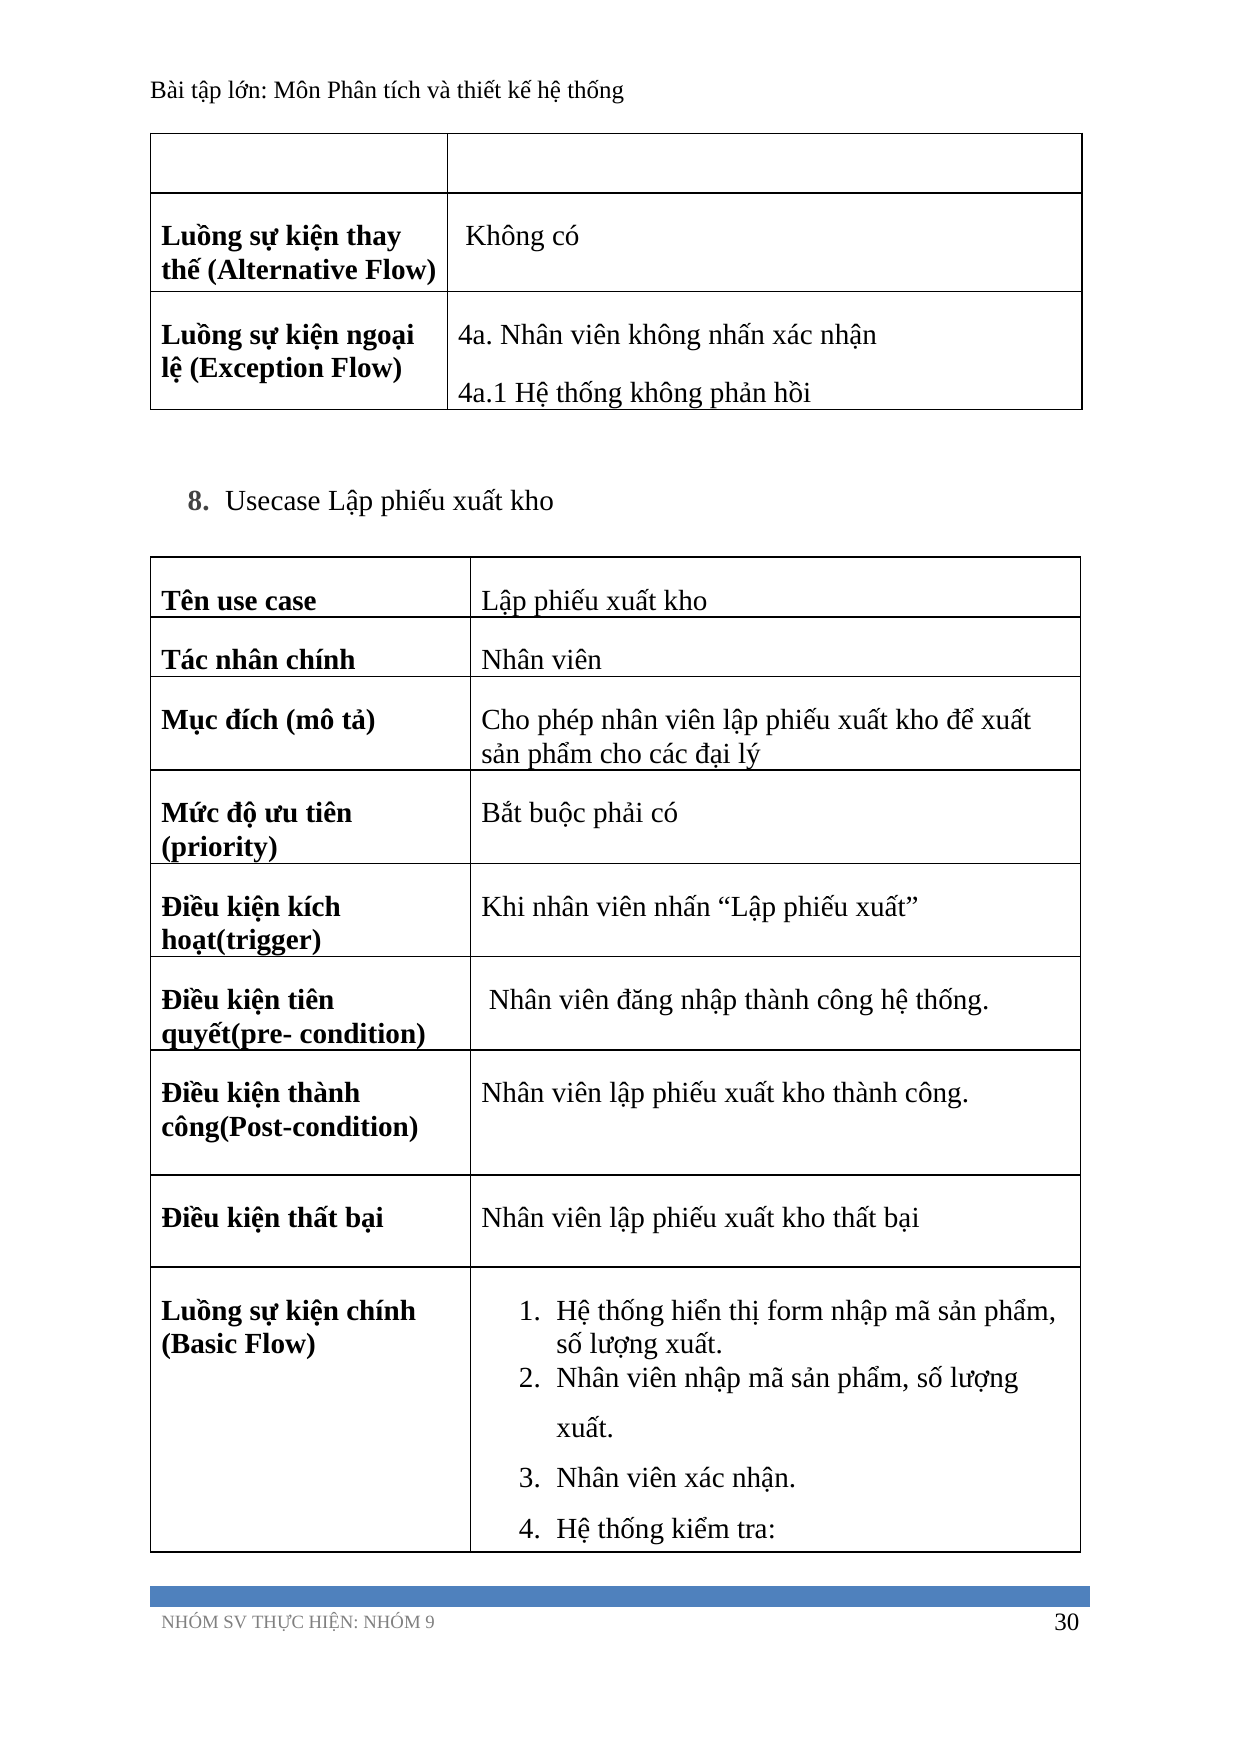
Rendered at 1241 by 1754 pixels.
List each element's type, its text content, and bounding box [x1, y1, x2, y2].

table_cell Cho phép nhân viên lập phiếu xuất kho để xuất sản phẩm cho các đại lý [471, 677, 1080, 769]
table_cell Nhân viên lập phiếu xuất kho thất bại [471, 1176, 1080, 1266]
table_header Tên use case [151, 558, 470, 616]
table_cell 4a. Nhân viên không nhấn xác nhận 4a.1 Hệ thống không phản hồi [448, 292, 1081, 409]
subtitle Usecase Lập phiếu xuất kho [187, 483, 1090, 517]
table_cell Nhân viên lập phiếu xuất kho thành công. [471, 1051, 1080, 1174]
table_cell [151, 1268, 470, 1551]
table_cell Luồng sự kiện thay thế (Alternative Flow) [151, 194, 447, 291]
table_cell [448, 134, 1081, 192]
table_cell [151, 134, 447, 192]
table_cell Không có [448, 194, 1081, 291]
table_cell Nhân viên đăng nhập thành công hệ thống. [471, 957, 1080, 1049]
table_cell Luồng sự kiện ngoại lệ (Exception Flow) [151, 292, 447, 409]
table_cell Bắt buộc phải có [471, 771, 1080, 863]
table_cell Khi nhân viên nhấn “Lập phiếu xuất” [471, 864, 1080, 956]
table_cell Điều kiện thành công(Post-condition) [151, 1051, 470, 1174]
table_cell Điều kiện kích hoạt(trigger) [151, 864, 470, 956]
table_cell Điều kiện thất bại [151, 1176, 470, 1266]
table_cell Nhân viên [471, 618, 1080, 676]
table_cell Mục đích (mô tả) [151, 677, 470, 769]
table_header Lập phiếu xuất kho [471, 558, 1080, 616]
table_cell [471, 1268, 1080, 1551]
table_cell Tác nhân chính [151, 618, 470, 676]
table_cell Điều kiện tiên quyết(pre- condition) [151, 957, 470, 1049]
table_cell Mức độ ưu tiên (priority) [151, 771, 470, 863]
